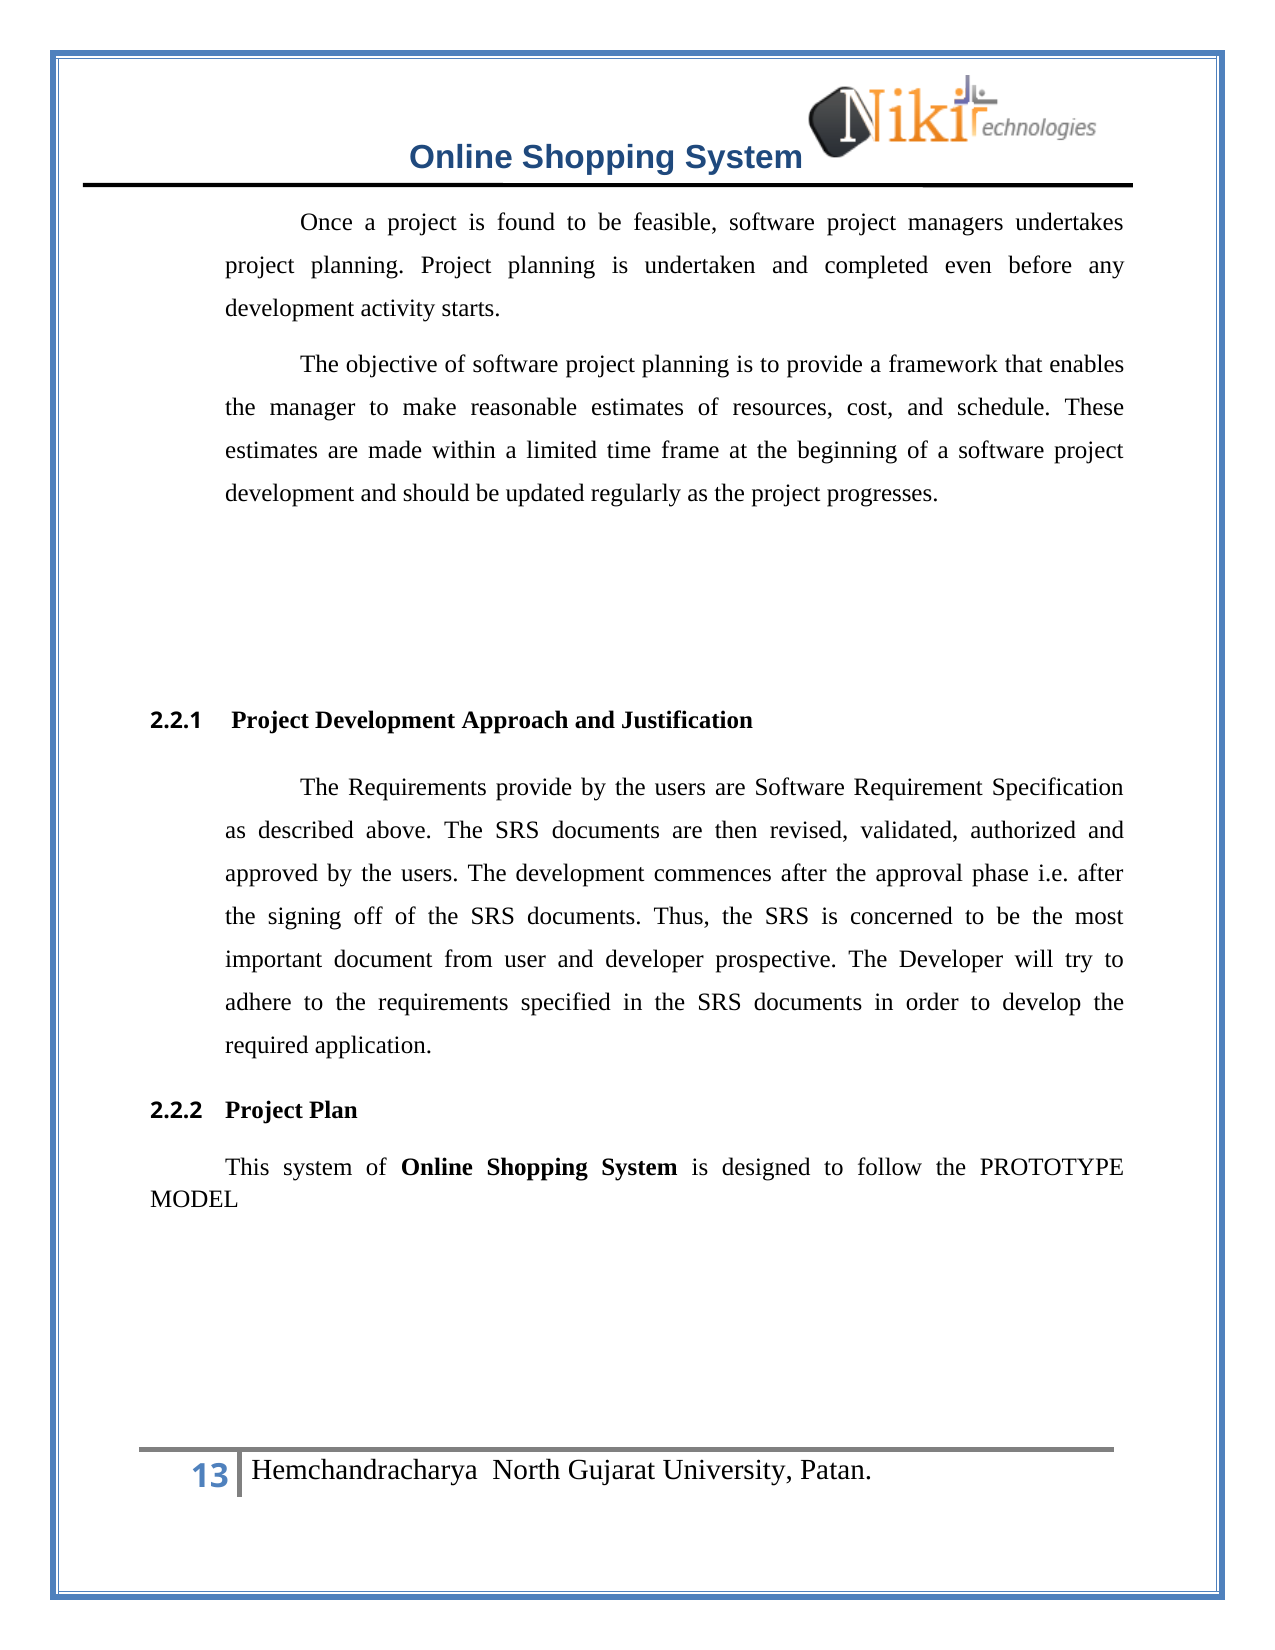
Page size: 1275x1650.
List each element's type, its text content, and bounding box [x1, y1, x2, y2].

text The objective of software project planning is to provide a framework that enables the manager to make reasonable estimates of resources, cost, and schedule. These estimates are made within a limited time frame at the beginning of a software project development and should be updated regularly as the project progresses. [225, 349, 1125, 507]
text 2.2.2 Project Plan [150, 1094, 1125, 1126]
text This system of Online Shopping System is designed to follow the PROTOTYPE MODEL [150, 1152, 1125, 1213]
text 2.2.1 Project Development Approach and Justification [150, 704, 1125, 735]
text The Requirements provide by the users are Software Requirement Specification as described above. The SRS documents are then revised, validated, authorized and approved by the users. The development commences after the approval phase i.e. after the signing off of the SRS documents. Thus, the SRS is concerned to be the most important document from user and developer prospective. The Developer will try to adhere to the requirements specified in the SRS documents in order to develop the required application. [225, 772, 1125, 1059]
text Once a project is found to be feasible, software project managers undertakes project planning. Project planning is undertaken and completed even before any development activity starts. [225, 207, 1125, 322]
picture [803, 75, 1103, 169]
